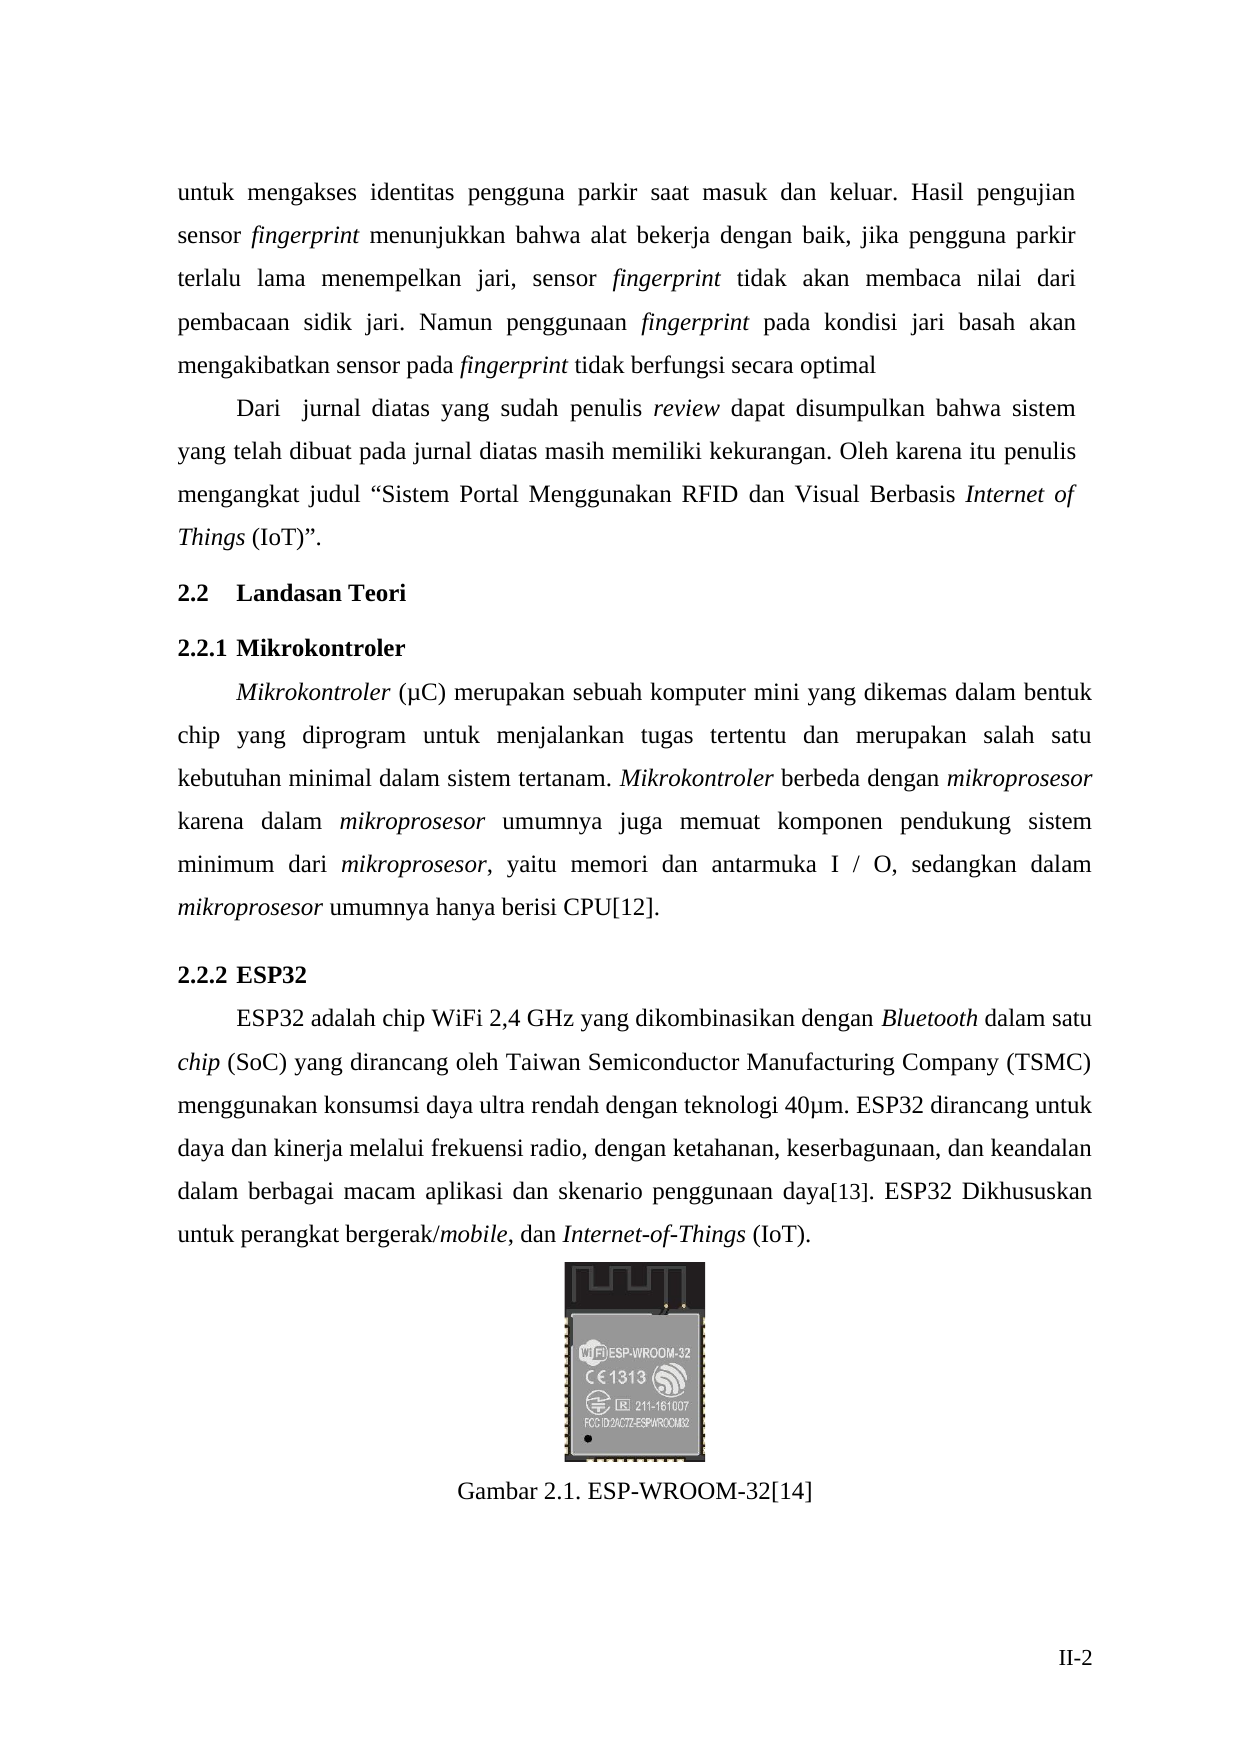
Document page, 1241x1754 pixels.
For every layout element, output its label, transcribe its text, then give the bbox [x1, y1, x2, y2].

subtitle ESP32 [177, 960, 1029, 989]
text Gambar 2.1. ESP-WROOM-32 [177, 1476, 1092, 1505]
subtitle Landasan Teori [177, 578, 1092, 607]
text Mikrokontroler (µC) merupakan sebuah komputer mini yang dikemas dalam bentuk chip yang diprogram untuk menjalankan tugas tertentu dan merupakan salah satu kebutuhan minimal dalam sistem tertanam. Mikrokontroler berbeda dengan mikroprosesor karena dalam mikroprosesor umumnya juga memuat komponen pendukung sistem minimum dari mikroprosesor, yaitu memori dan antarmuka I / O, sedangkan dalam mikroprosesor umumnya hanya berisi CPU. [177, 677, 1092, 921]
subtitle Mikrokontroler [177, 633, 1029, 662]
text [177, 177, 1076, 378]
text Dari jurnal diatas yang sudah penulis review dapat disumpulkan bahwa sistem yang telah dibuat pada jurnal diatas masih memiliki kekurangan. Oleh karena itu penulis mengangkat judul “Sistem Portal Menggunakan RFID dan Visual Berbasis Internet of Things (IoT)”. [177, 393, 1076, 551]
picture [564, 1262, 706, 1462]
text ESP32 adalah chip WiFi 2,4 GHz yang dikombinasikan dengan Bluetooth dalam satu chip (SoC) yang dirancang oleh Taiwan Semiconductor Manufacturing Company (TSMC) menggunakan konsumsi daya ultra rendah dengan teknologi 40µm. ESP32 dirancang untuk daya dan kinerja melalui frekuensi radio, dengan ketahanan, keserbagunaan, dan keandalan dalam berbagai macam aplikasi dan skenario penggunaan daya. ESP32 Dikhususkan untuk perangkat bergerak/mobile, dan Internet-of-Things (IoT). [177, 1003, 1092, 1248]
